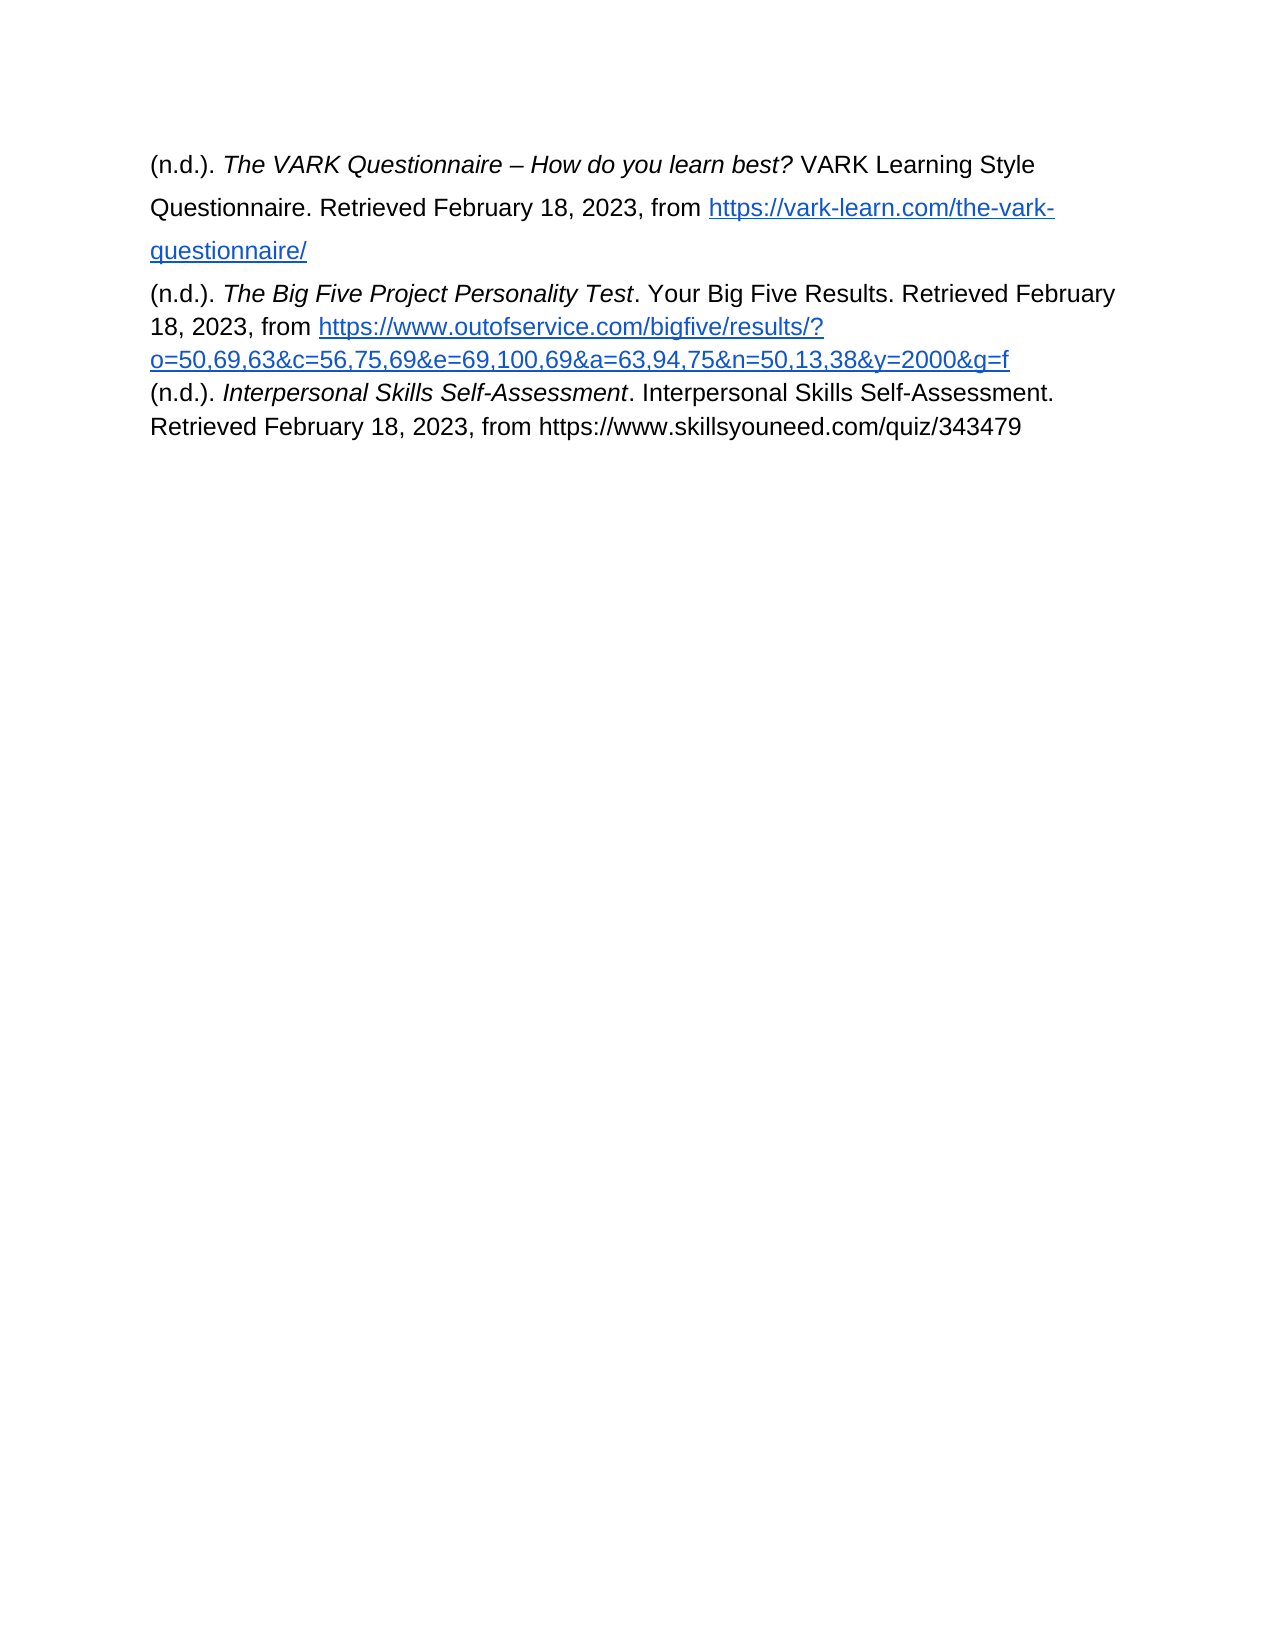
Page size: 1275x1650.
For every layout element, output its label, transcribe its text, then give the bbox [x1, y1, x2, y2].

text (n.d.). The VARK Questionnaire – How do you learn best? VARK Learning Style Questionnaire. Retrieved February 18, 2023, from https://vark-learn.com/the-vark-questionnaire/ [150, 150, 1125, 265]
text (n.d.). The Big Five Project Personality Test. Your Big Five Results. Retrieved February 18, 2023, from https://www.outofservice.com/bigfive/results/?o=50,69,63&c=56,75,69&e=69,100,69&a=63,94,75&n=50,13,38&y=2000&g=f [150, 279, 1125, 374]
text (n.d.). Interpersonal Skills Self-Assessment. Interpersonal Skills Self-Assessment. Retrieved February 18, 2023, from https://www.skillsyouneed.com/quiz/343479 [150, 378, 1125, 440]
